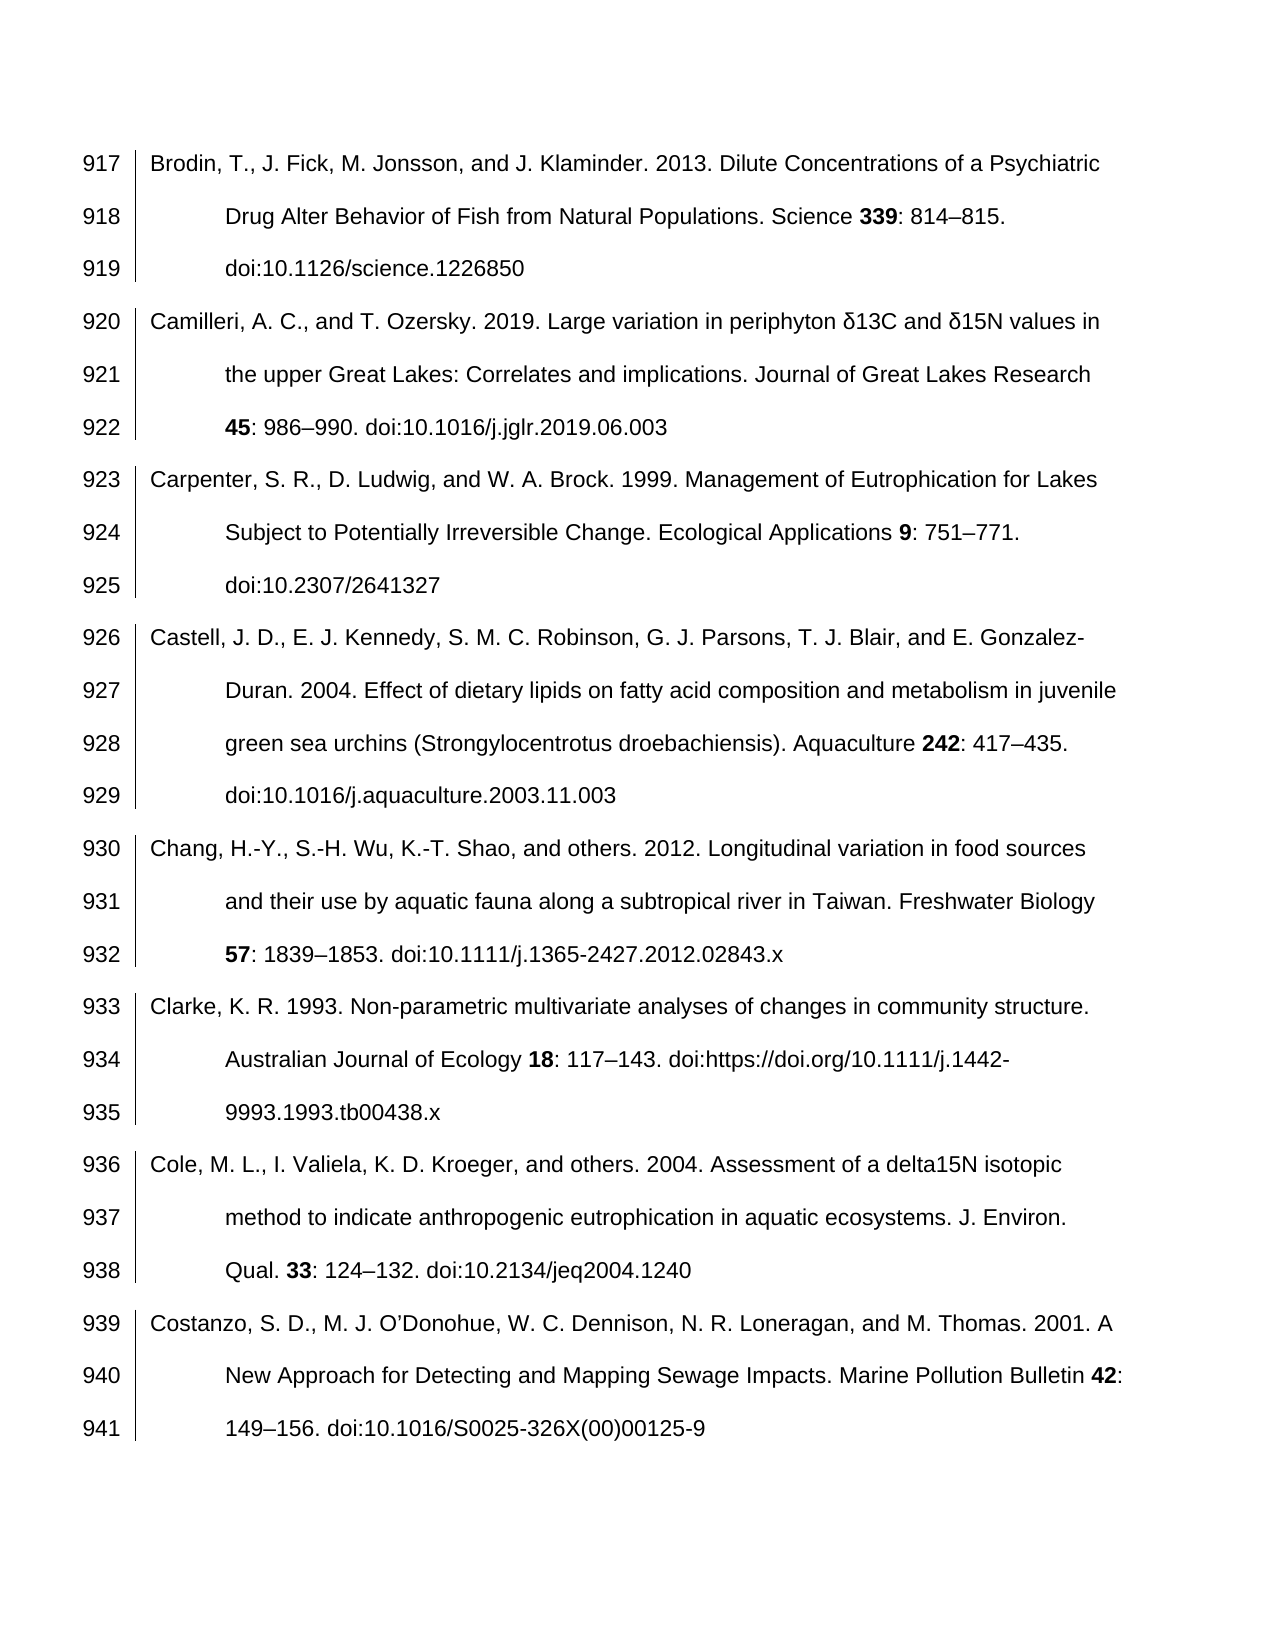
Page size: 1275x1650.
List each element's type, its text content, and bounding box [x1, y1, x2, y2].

text Cole, M. L., I. Valiela, K. D. Kroeger, and others. 2004. Assessment of a delta15N isotopic method to indicate anthropogenic eutrophication in aquatic ecosystems. J. Environ. Qual. 33: 124–132. doi:10.2134/jeq2004.1240 [150, 1151, 1125, 1283]
text Chang, H.-Y., S.-H. Wu, K.-T. Shao, and others. 2012. Longitudinal variation in food sources and their use by aquatic fauna along a subtropical river in Taiwan. Freshwater Biology 57: 1839–1853. doi:10.1111/j.1365-2427.2012.02843.x [150, 835, 1125, 967]
text Camilleri, A. C., and T. Ozersky. 2019. Large variation in periphyton δ13C and δ15N values in the upper Great Lakes: Correlates and implications. Journal of Great Lakes Research 45: 986–990. doi:10.1016/j.jglr.2019.06.003 [150, 308, 1125, 440]
text Costanzo, S. D., M. J. O’Donohue, W. C. Dennison, N. R. Loneragan, and M. Thomas. 2001. A New Approach for Detecting and Mapping Sewage Impacts. Marine Pollution Bulletin 42: 149–156. doi:10.1016/S0025-326X(00)00125-9 [150, 1309, 1125, 1441]
text Carpenter, S. R., D. Ludwig, and W. A. Brock. 1999. Management of Eutrophication for Lakes Subject to Potentially Irreversible Change. Ecological Applications 9: 751–771. doi:10.2307/2641327 [150, 466, 1125, 598]
text Castell, J. D., E. J. Kennedy, S. M. C. Robinson, G. J. Parsons, T. J. Blair, and E. Gonzalez-Duran. 2004. Effect of dietary lipids on fatty acid composition and metabolism in juvenile green sea urchins (Strongylocentrotus droebachiensis). Aquaculture 242: 417–435. doi:10.1016/j.aquaculture.2003.11.003 [150, 624, 1125, 809]
text Clarke, K. R. 1993. Non-parametric multivariate analyses of changes in community structure. Australian Journal of Ecology 18: 117–143. doi:https://doi.org/10.1111/j.1442-9993.1993.tb00438.x [150, 993, 1125, 1125]
text Brodin, T., J. Fick, M. Jonsson, and J. Klaminder. 2013. Dilute Concentrations of a Psychiatric Drug Alter Behavior of Fish from Natural Populations. Science 339: 814–815. doi:10.1126/science.1226850 [150, 150, 1125, 282]
